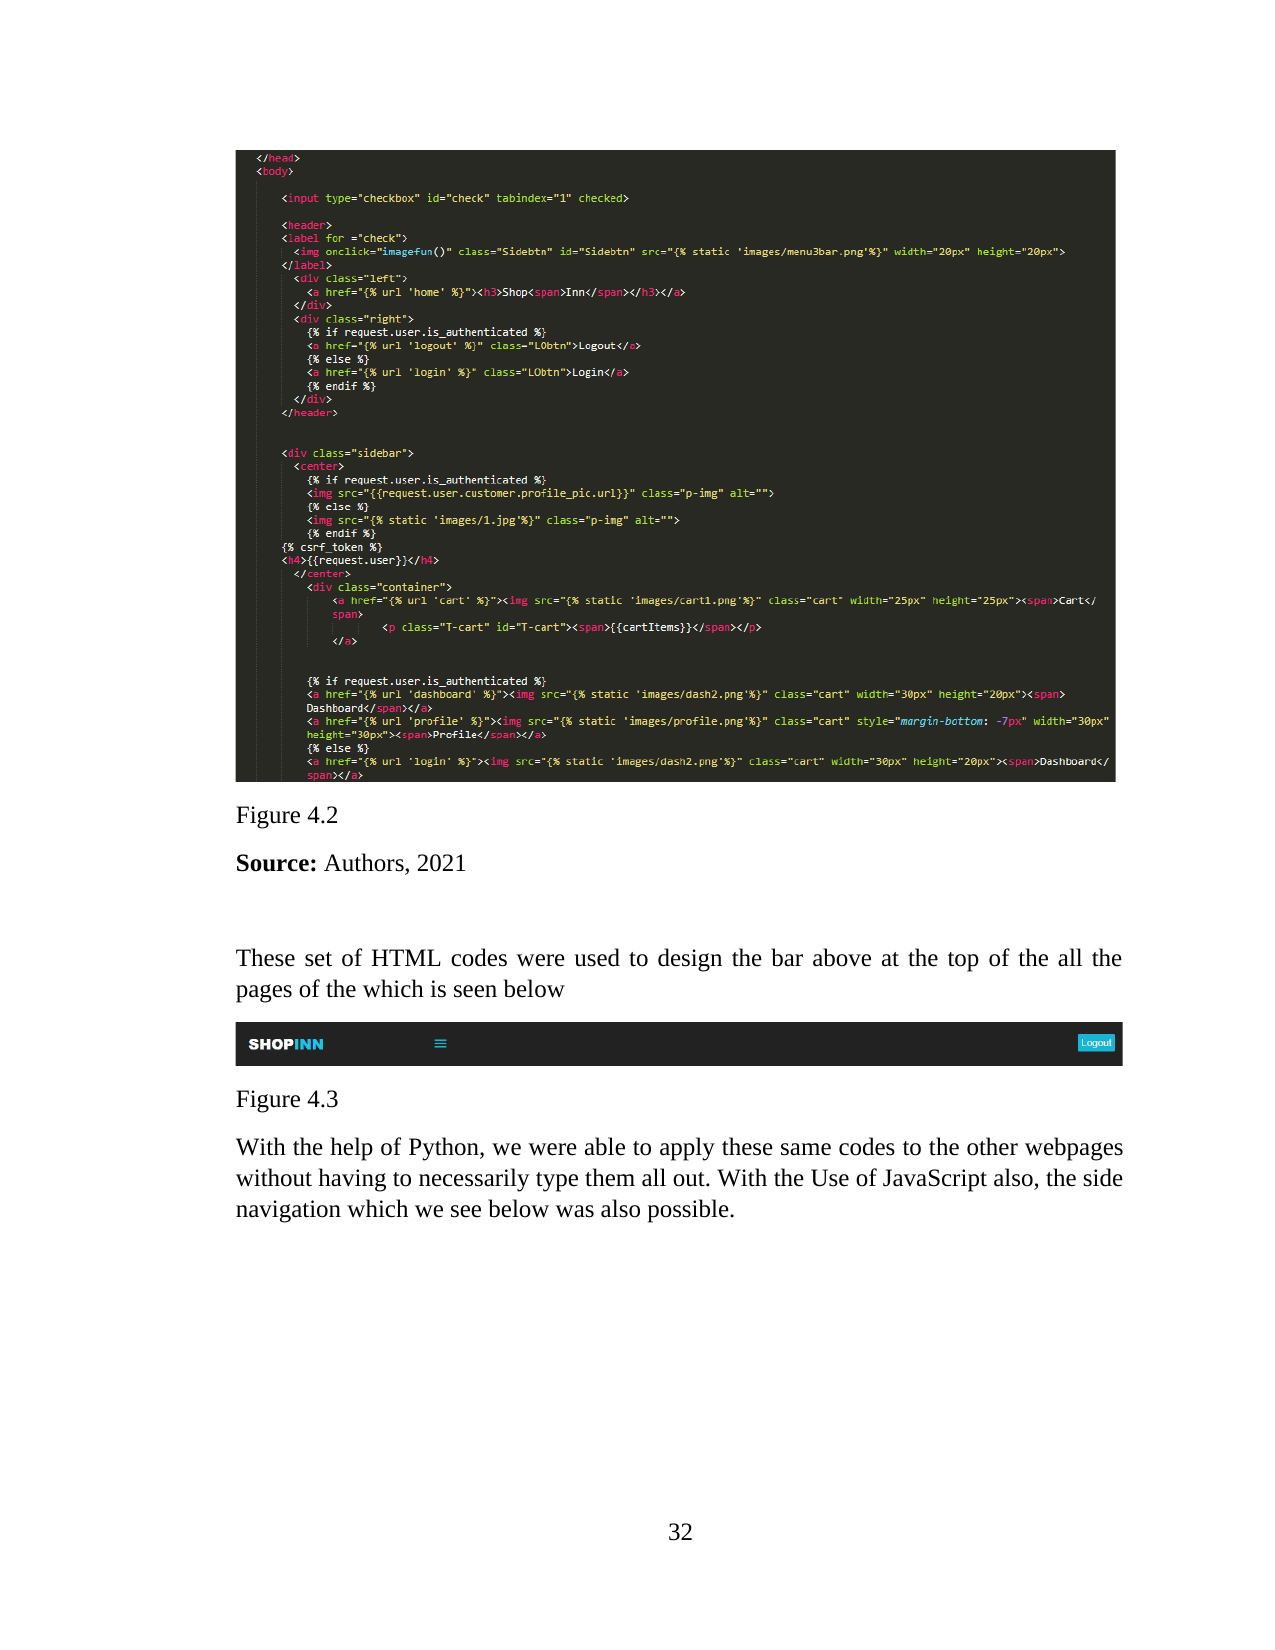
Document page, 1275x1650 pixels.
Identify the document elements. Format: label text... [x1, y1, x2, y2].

text With the help of Python, we were able to apply these same codes to the other webpages without having to necessarily type them all out. With the Use of JavaScript also, the side navigation which we see below was also possible. [236, 1132, 1125, 1223]
text These set of HTML codes were used to design the bar above at the top of the all the pages of the which is seen below [236, 943, 1125, 1003]
text Figure 4.2 [236, 800, 1125, 829]
picture [235, 150, 1116, 782]
picture [235, 1022, 1123, 1066]
text Figure 4.3 [236, 1084, 1125, 1113]
text Source: Authors, 2021 [236, 848, 1125, 877]
